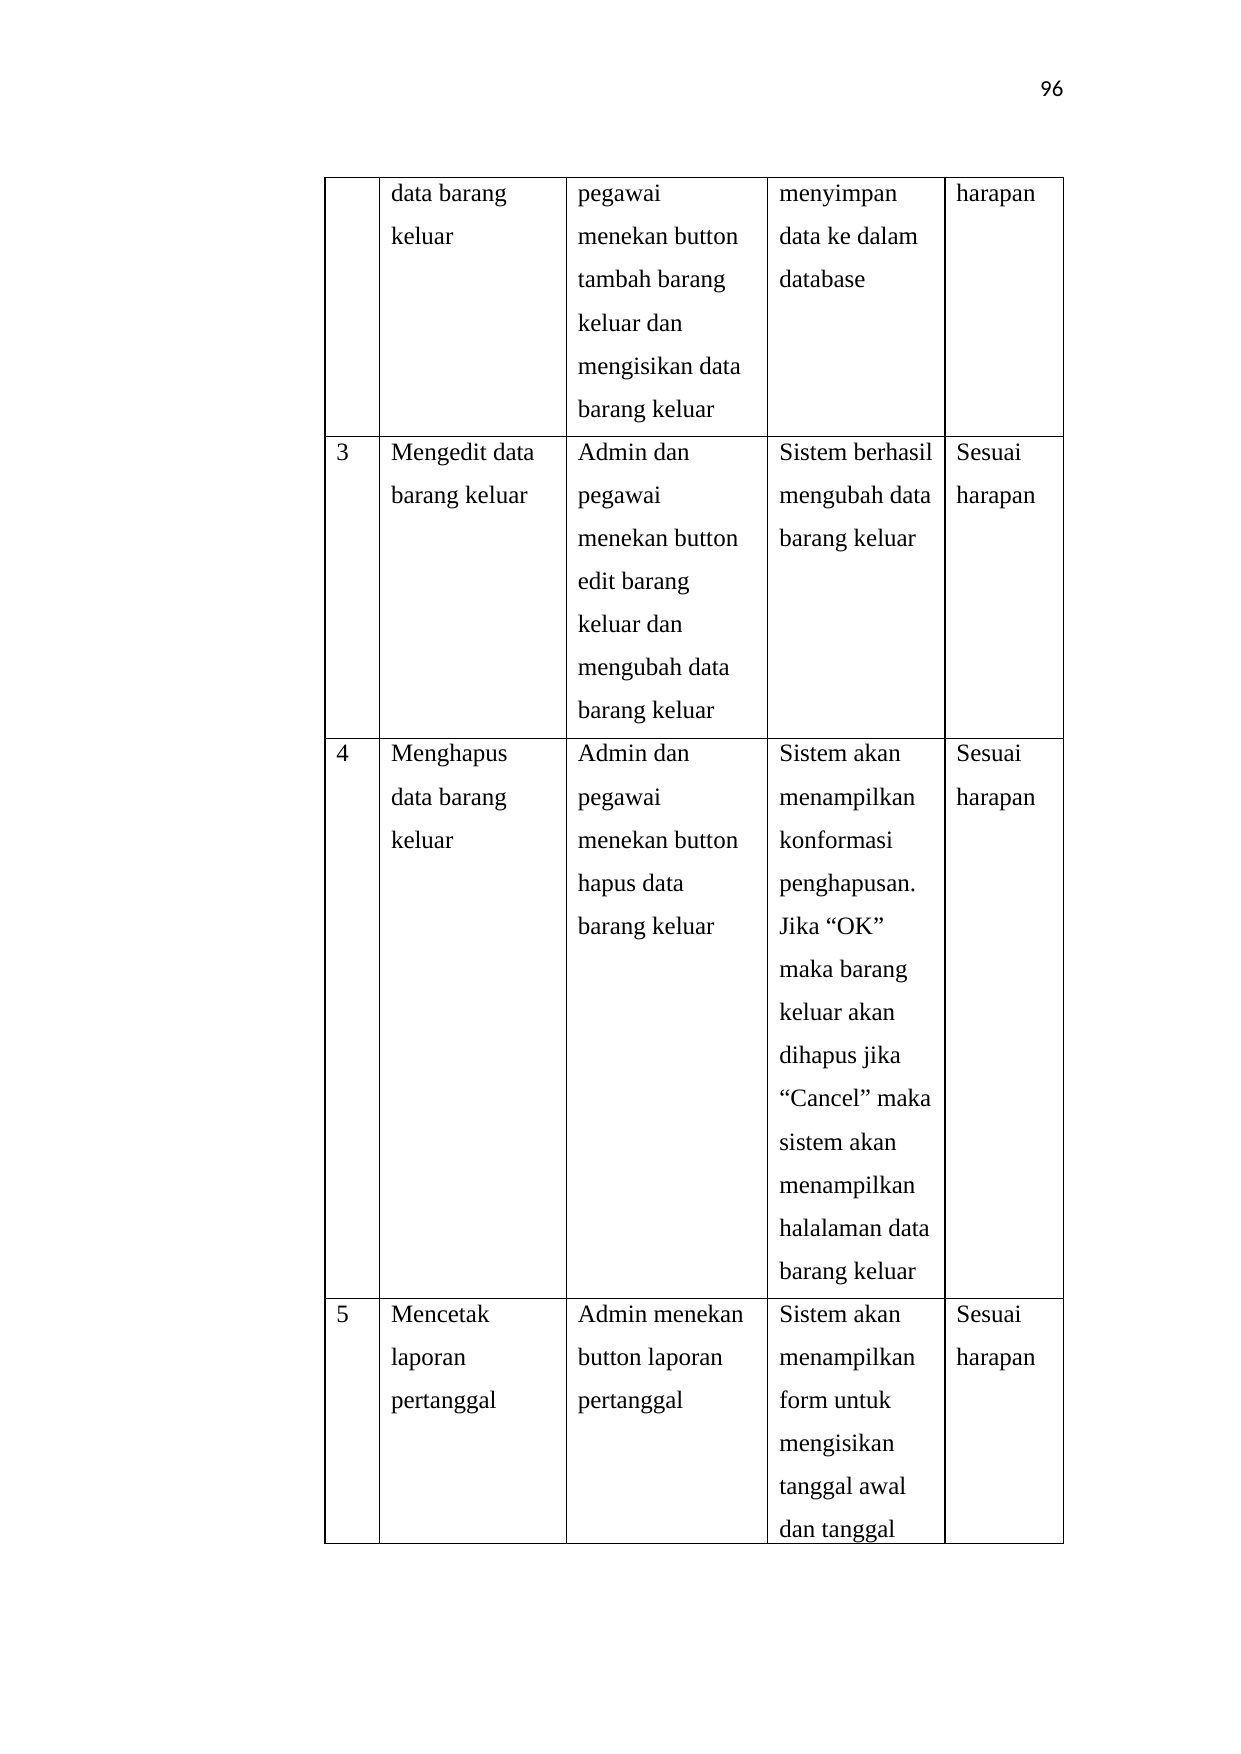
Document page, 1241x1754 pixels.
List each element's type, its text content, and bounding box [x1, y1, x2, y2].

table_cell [380, 1299, 566, 1543]
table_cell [768, 1299, 944, 1543]
table_cell Sistem akan menampilkan konformasi penghapusan. Jika “OK” maka barang keluar akan dihapus jika “Cancel” maka sistem akan menampilkan halalaman data barang keluar [768, 739, 944, 1298]
table_cell Admin dan pegawai menekan button hapus data barang keluar [567, 739, 767, 1298]
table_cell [768, 178, 944, 436]
table_cell 3 [326, 437, 379, 737]
table_cell Menghapus data barang keluar [380, 739, 566, 1298]
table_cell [567, 178, 767, 436]
table_cell 5 [326, 1299, 379, 1543]
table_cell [567, 1299, 767, 1543]
table_cell Admin dan pegawai menekan button edit barang keluar dan mengubah data barang keluar [567, 437, 767, 737]
table_cell 4 [326, 739, 379, 1298]
table_cell 2 [326, 178, 379, 436]
table_cell Sesuai harapan [946, 739, 1063, 1298]
table_cell Mengedit data barang keluar [380, 437, 566, 737]
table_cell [380, 178, 566, 436]
table_cell Sesuai harapan [946, 178, 1063, 436]
table_cell Sesuai harapan [946, 437, 1063, 737]
table_cell Sistem berhasil mengubah data barang keluar [768, 437, 944, 737]
table_cell Sesuai harapan [946, 1299, 1063, 1543]
